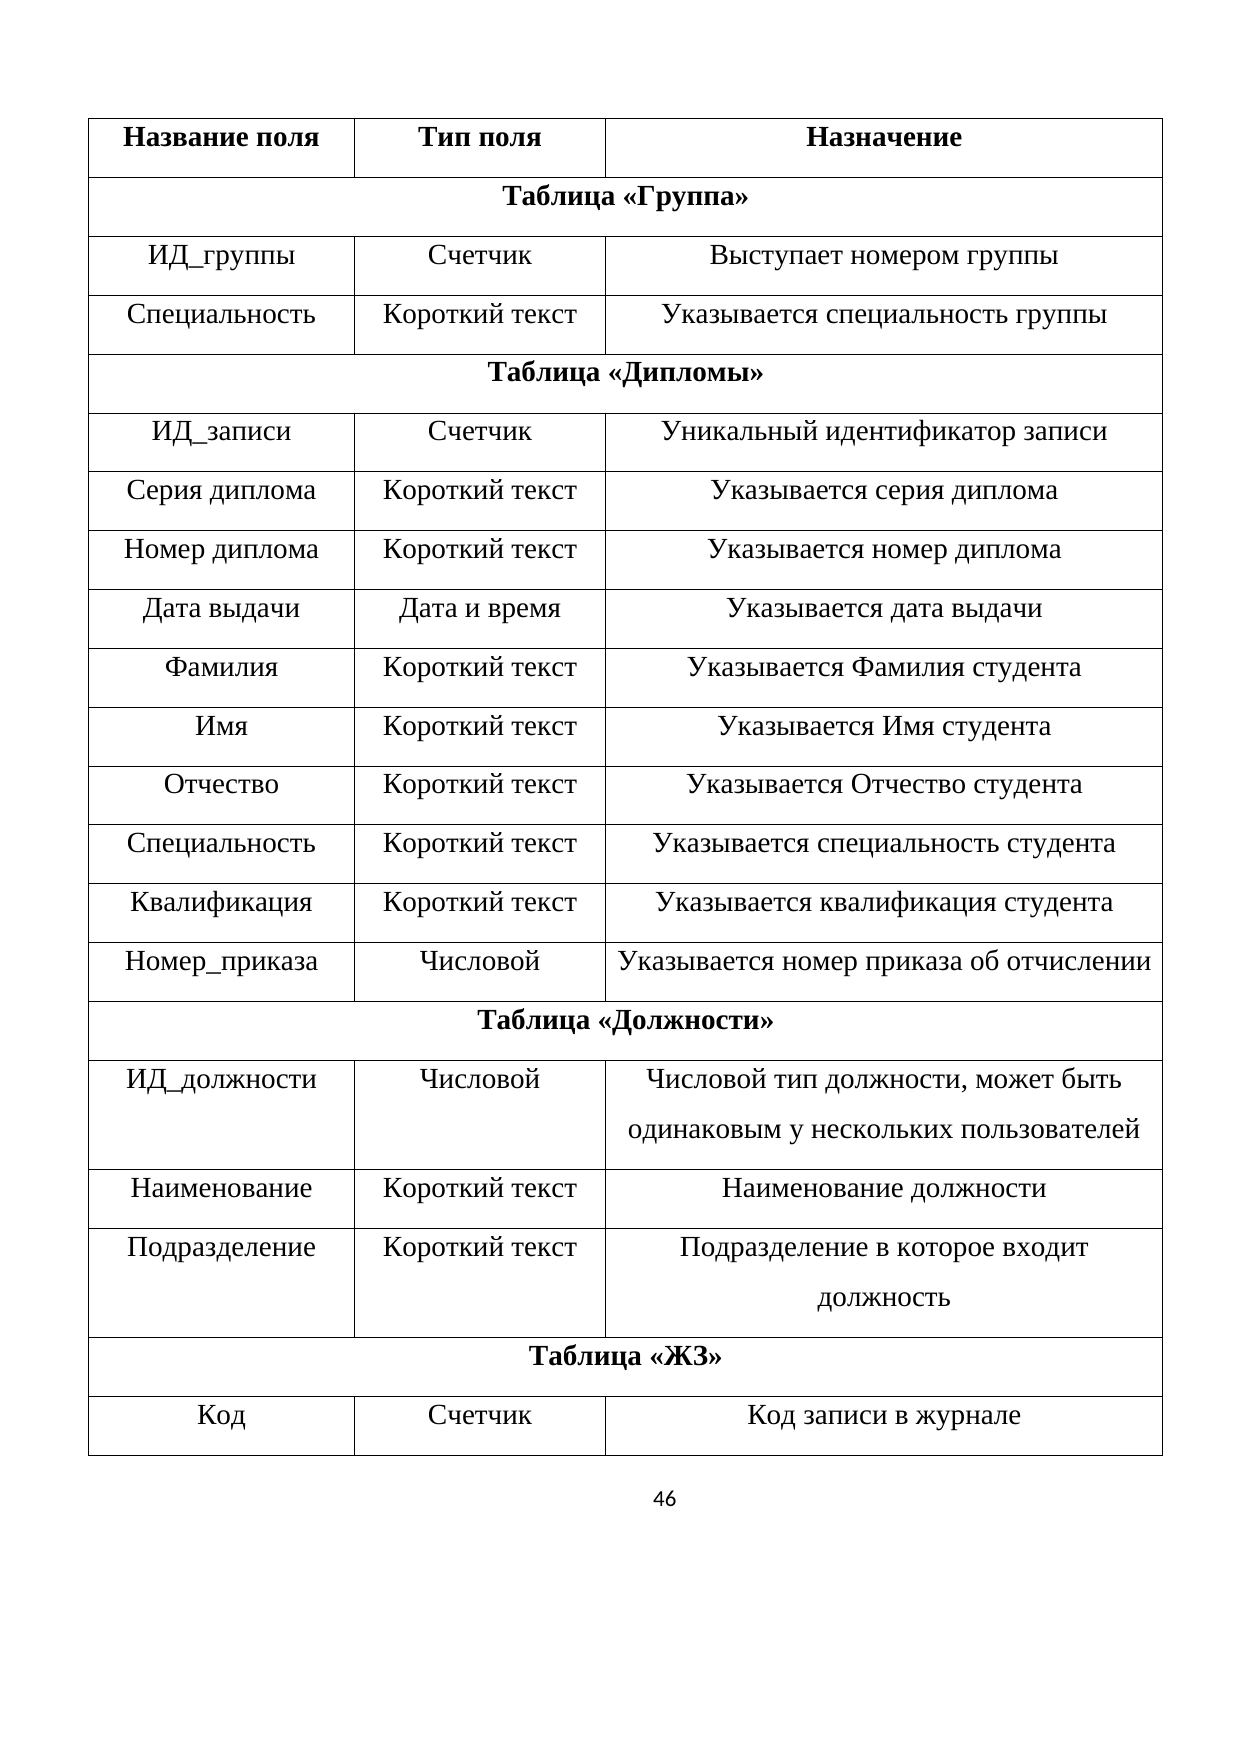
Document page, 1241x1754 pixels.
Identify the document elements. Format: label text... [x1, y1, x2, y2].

table_cell Отчество [89, 767, 354, 824]
table_cell Счетчик [355, 1397, 605, 1455]
table_cell Короткий текст [355, 708, 605, 766]
table_cell Указывается дата выдачи [606, 590, 1162, 648]
table_cell ИД_записи [89, 414, 354, 471]
table_cell Номер_приказа [89, 943, 354, 1001]
table_cell Код [89, 1397, 354, 1455]
table_cell Короткий текст [355, 649, 605, 707]
table_cell ИД_группы [89, 237, 354, 295]
table_cell Таблица «Дипломы» [89, 355, 1162, 412]
table_cell Наименование должности [606, 1170, 1162, 1228]
table_cell Подразделение в которое входит должность [606, 1229, 1162, 1337]
table_cell Короткий текст [355, 296, 605, 353]
table_cell Фамилия [89, 649, 354, 707]
table_cell Указывается Отчество студента [606, 767, 1162, 824]
table_cell Короткий текст [355, 825, 605, 883]
table_cell Имя [89, 708, 354, 766]
table_cell Таблица «ЖЗ» [89, 1338, 1162, 1396]
table_cell Серия диплома [89, 472, 354, 530]
table_cell Выступает номером группы [606, 237, 1162, 295]
table_cell Наименование [89, 1170, 354, 1228]
table_cell Счетчик [355, 414, 605, 471]
table_cell Указывается номер диплома [606, 531, 1162, 589]
table_cell Короткий текст [355, 531, 605, 589]
table_cell Указывается серия диплома [606, 472, 1162, 530]
table_cell Номер диплома [89, 531, 354, 589]
table_header Назначение [606, 119, 1162, 177]
table_cell Указывается номер приказа об отчислении [606, 943, 1162, 1001]
table_cell Указывается специальность группы [606, 296, 1162, 353]
table_cell Числовой тип должности, может быть одинаковым у нескольких пользователей [606, 1061, 1162, 1169]
table_cell Код записи в журнале [606, 1397, 1162, 1455]
table_cell Числовой [355, 943, 605, 1001]
table_cell Специальность [89, 825, 354, 883]
table_cell Короткий текст [355, 884, 605, 942]
table_cell Короткий текст [355, 472, 605, 530]
table_cell Указывается Имя студента [606, 708, 1162, 766]
table_cell Указывается квалификация студента [606, 884, 1162, 942]
table_cell Уникальный идентификатор записи [606, 414, 1162, 471]
table_header Тип поля [355, 119, 605, 177]
table_cell Специальность [89, 296, 354, 353]
table_cell Короткий текст [355, 1229, 605, 1337]
table_cell Подразделение [89, 1229, 354, 1337]
table_cell Числовой [355, 1061, 605, 1169]
table_cell Квалификация [89, 884, 354, 942]
table_cell Указывается специальность студента [606, 825, 1162, 883]
table_cell Счетчик [355, 237, 605, 295]
table_cell Дата выдачи [89, 590, 354, 648]
table_cell Таблица «Группа» [89, 178, 1162, 236]
table_cell Таблица «Должности» [89, 1002, 1162, 1060]
table_cell Указывается Фамилия студента [606, 649, 1162, 707]
table_cell ИД_должности [89, 1061, 354, 1169]
table_cell Короткий текст [355, 767, 605, 824]
table_cell Дата и время [355, 590, 605, 648]
table_header Название поля [89, 119, 354, 177]
table_cell Короткий текст [355, 1170, 605, 1228]
